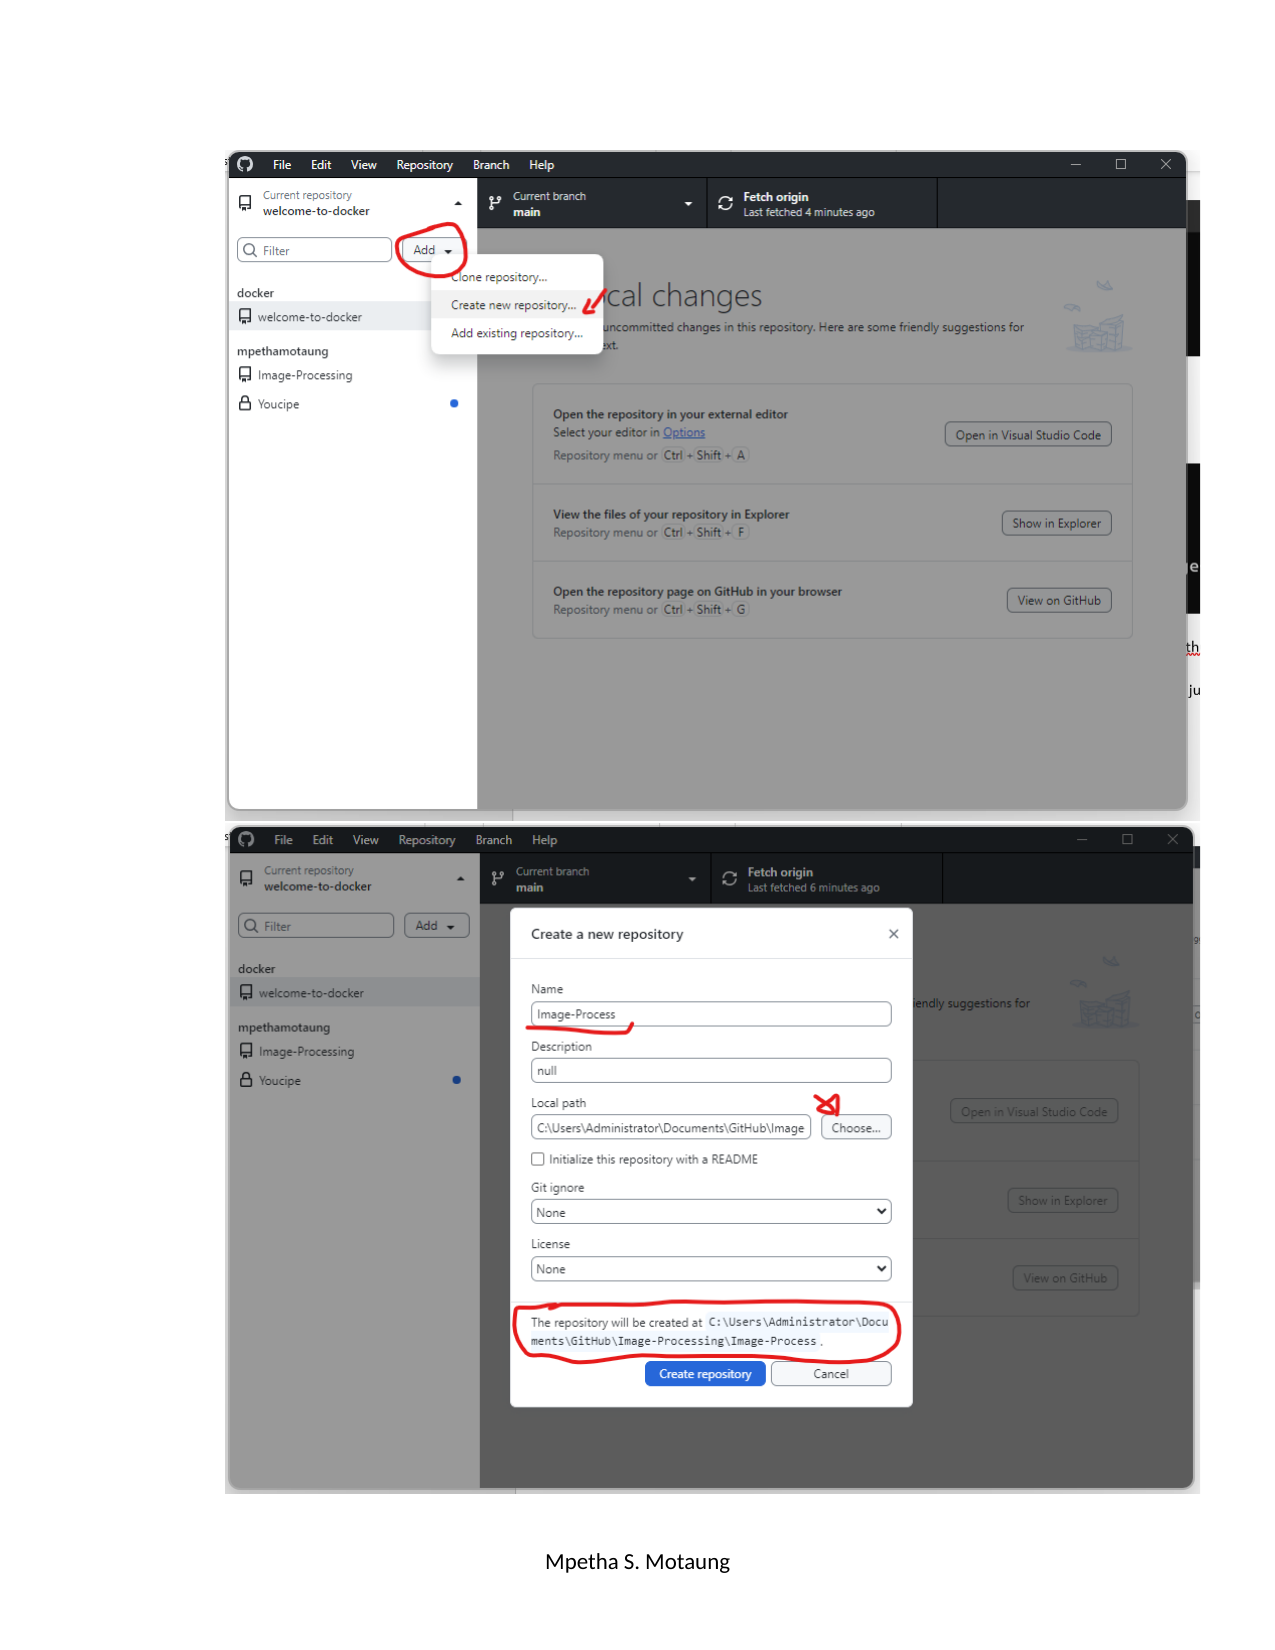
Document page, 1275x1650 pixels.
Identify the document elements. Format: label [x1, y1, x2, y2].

picture [225, 150, 1200, 821]
picture [225, 823, 1200, 1494]
